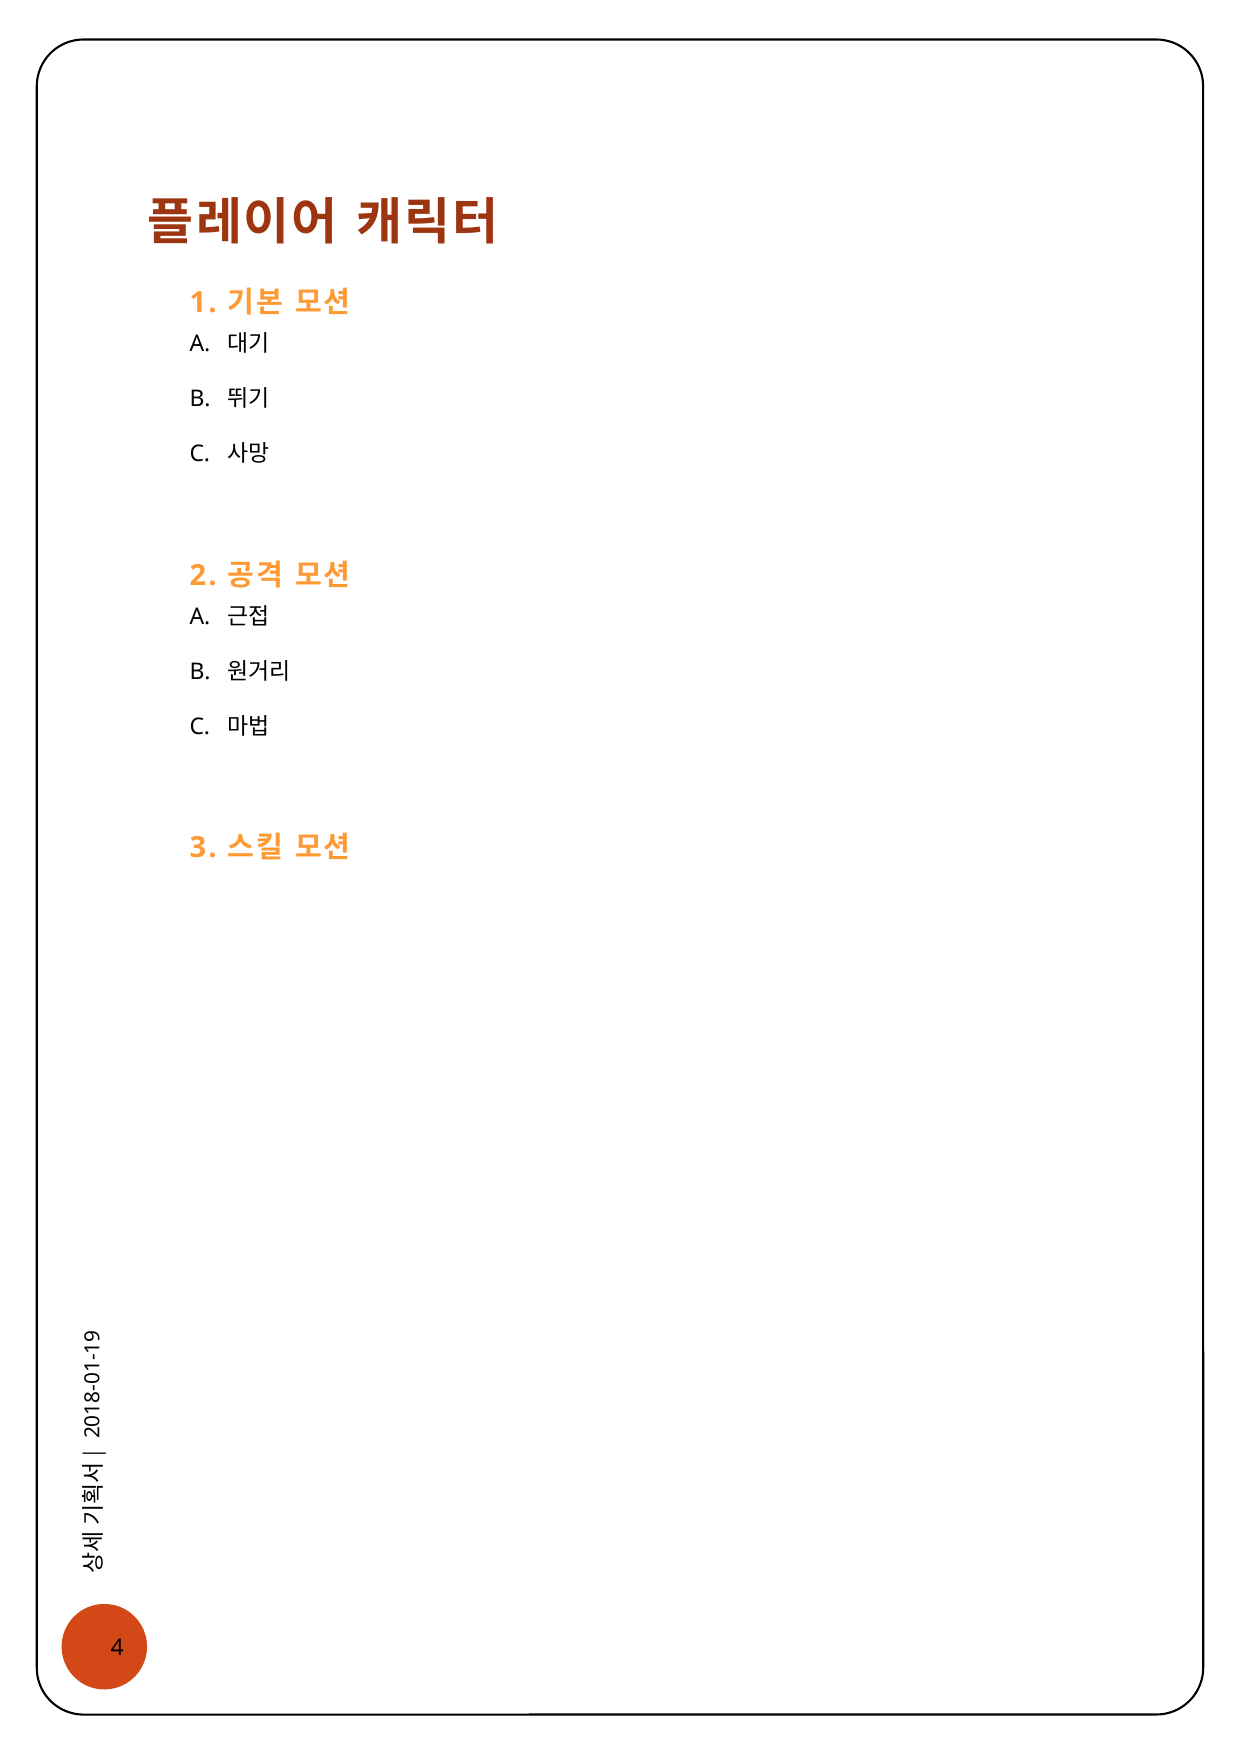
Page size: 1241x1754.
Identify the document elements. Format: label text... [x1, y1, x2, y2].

list 대기 [189, 325, 1092, 358]
list 근접 [189, 598, 1092, 631]
subtitle 플레이어 캐릭터 [148, 181, 1092, 254]
list 마법 [189, 708, 1092, 741]
list 뛰기 [189, 380, 1092, 413]
subtitle 스킬 모션 [189, 824, 1092, 866]
list 원거리 [189, 653, 1092, 686]
subtitle 공격 모션 [189, 551, 1092, 593]
subtitle 기본 모션 [189, 279, 1092, 321]
list 사망 [189, 435, 1092, 468]
